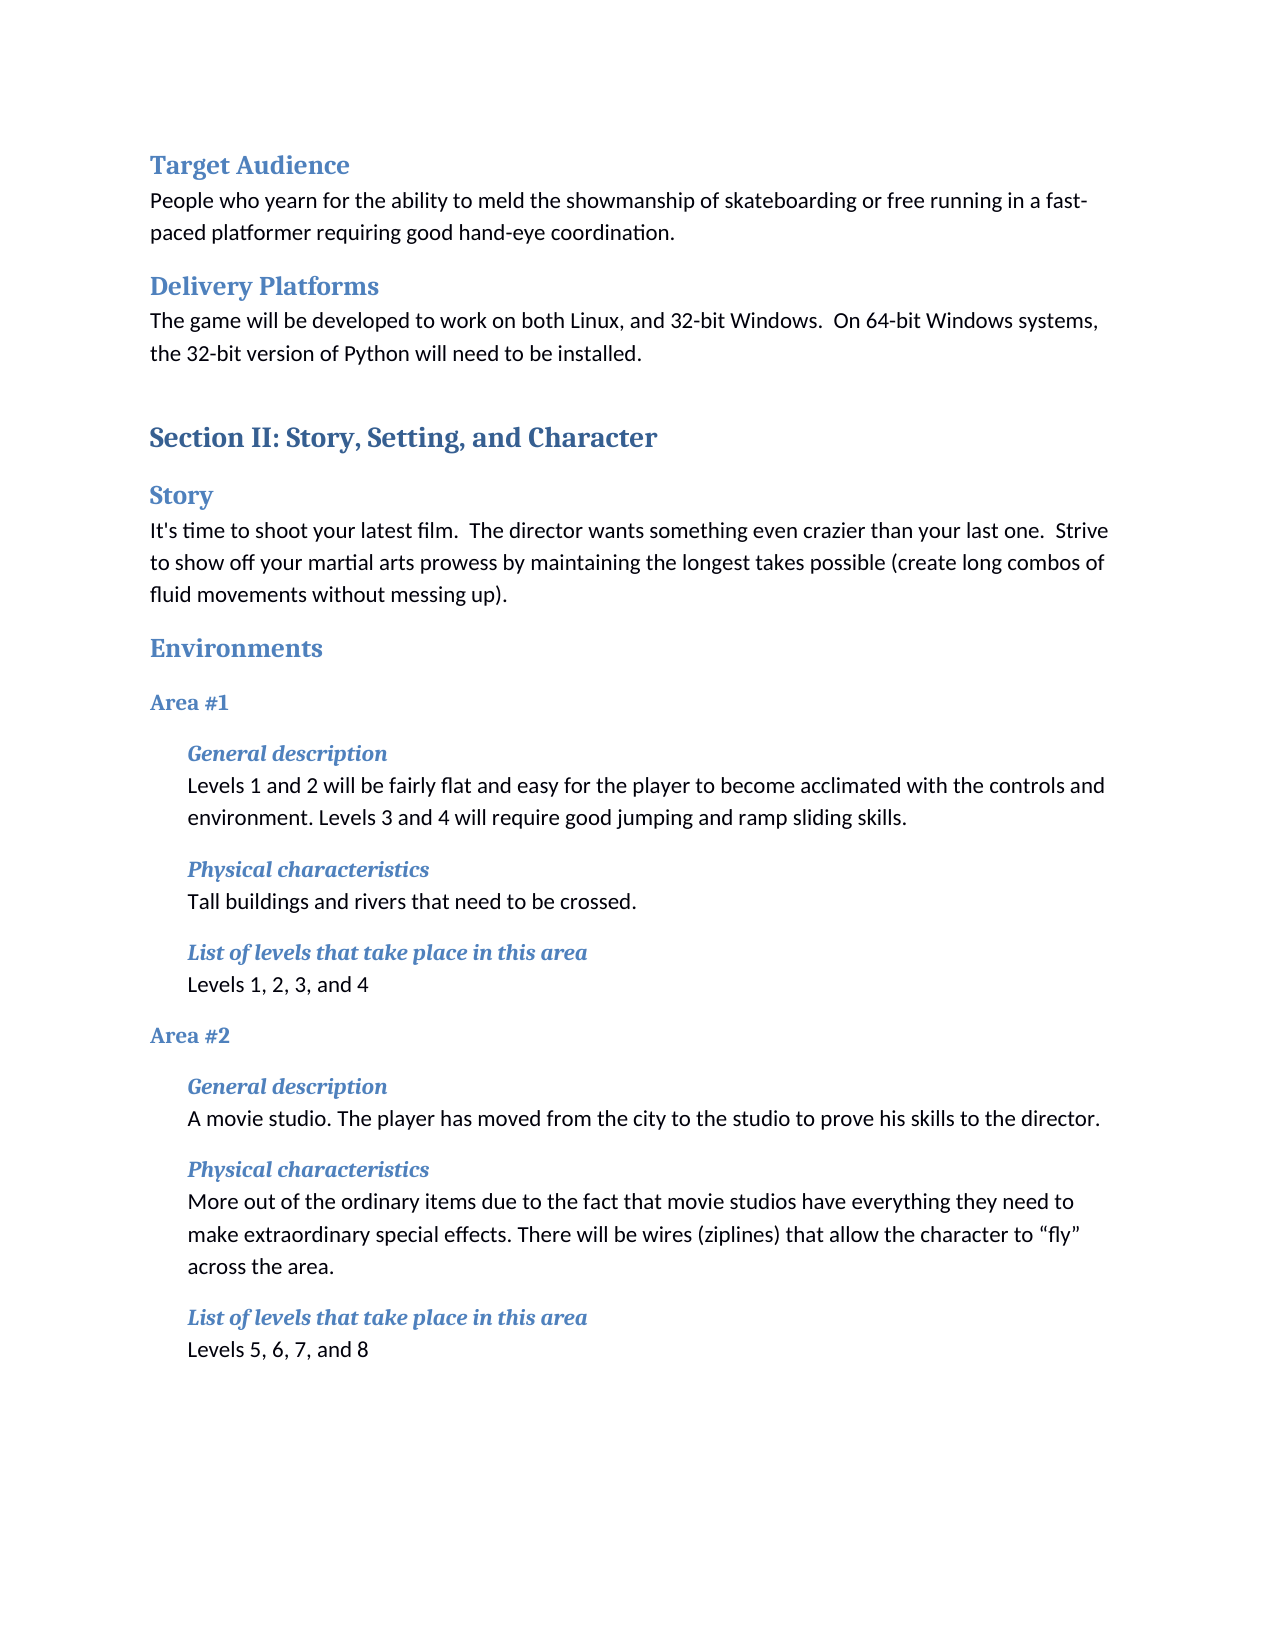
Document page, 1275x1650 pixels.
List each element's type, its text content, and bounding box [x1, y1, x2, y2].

subtitle Area #1 [150, 690, 1125, 716]
subtitle General description [187, 741, 1125, 767]
text A movie studio. The player has moved from the city to the studio to prove his skills to the director. [187, 1104, 1125, 1132]
text Levels 1 and 2 will be fairly flat and easy for the player to become acclimated with the controls and environment. Levels 3 and 4 will require good jumping and ramp sliding skills. [187, 771, 1125, 832]
subtitle Area #2 [150, 1023, 1125, 1049]
text It's time to shoot your latest film. The director wants something even crazier than your last one. Strive to show off your martial arts prowess by maintaining the longest takes possible (create long combos of fluid movements without messing up). [150, 516, 1125, 608]
subtitle General description [187, 1074, 1125, 1100]
subtitle Story [150, 480, 1125, 512]
text Levels 1, 2, 3, and 4 [187, 970, 1125, 998]
subtitle List of levels that take place in this area [187, 940, 1125, 966]
text Levels 5, 6, 7, and 8 [187, 1335, 1125, 1363]
subtitle List of levels that take place in this area [187, 1305, 1125, 1331]
subtitle Delivery Platforms [150, 271, 1125, 302]
subtitle Target Audience [150, 150, 1125, 181]
text People who yearn for the ability to meld the showmanship of skateboarding or free running in a fast-paced platformer requiring good hand-eye coordination. [150, 186, 1125, 246]
subtitle Section II: Story, Setting, and Character [150, 421, 1125, 454]
text Tall buildings and rivers that need to be crossed. [187, 887, 1125, 915]
subtitle Physical characteristics [187, 857, 1125, 883]
subtitle Environments [150, 633, 1125, 665]
subtitle Physical characteristics [187, 1157, 1125, 1184]
text More out of the ordinary items due to the fact that movie studios have everything they need to make extraordinary special effects. There will be wires (ziplines) that allow the character to “fly” across the area. [187, 1187, 1125, 1280]
text The game will be developed to work on both Linux, and 32-bit Windows. On 64-bit Windows systems, the 32-bit version of Python will need to be installed. [150, 307, 1125, 367]
